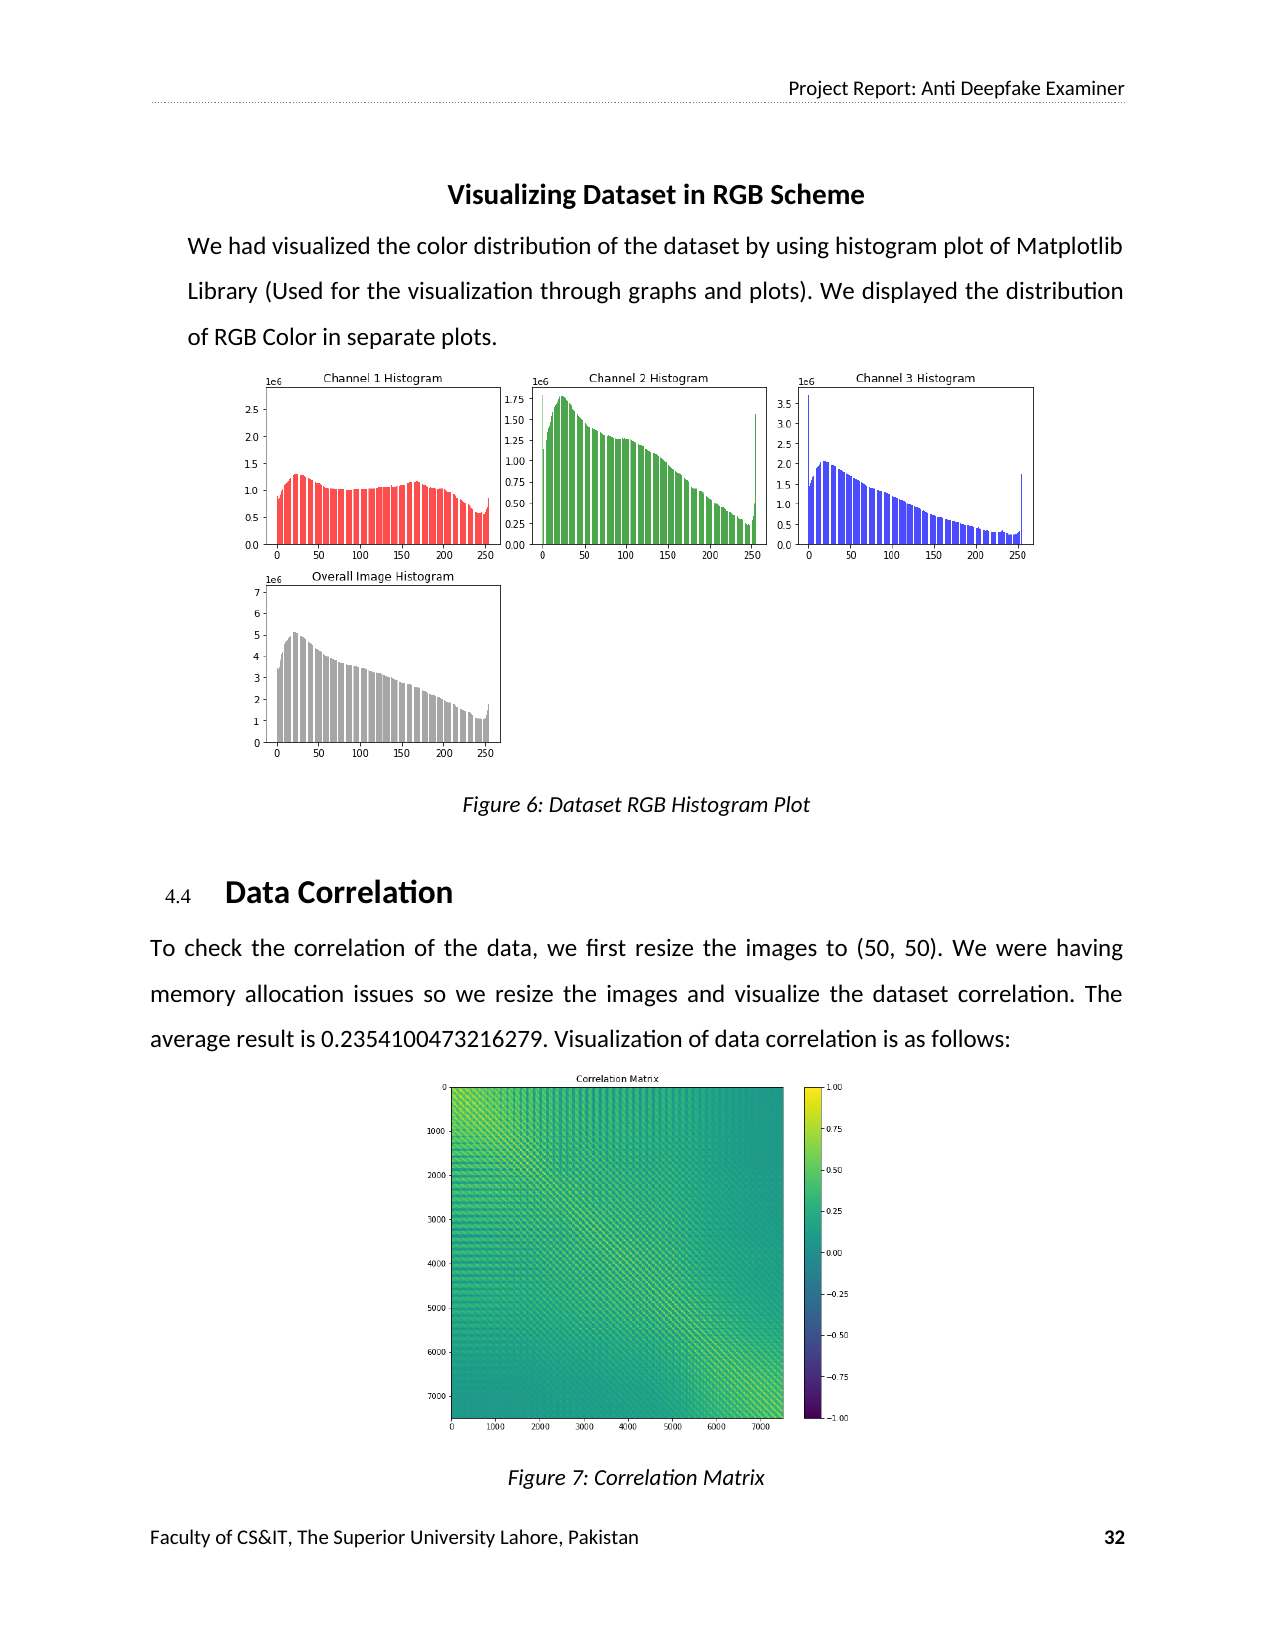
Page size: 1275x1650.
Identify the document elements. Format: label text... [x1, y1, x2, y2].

text To check the correlation of the data, we first resize the images to (50, 50). We were having memory allocation issues so we resize the images and visualize the dataset correlation. The average result is 0.2354100473216279. Visualization of data correlation is as follows: [150, 932, 1125, 1054]
text We had visualized the color distribution of the dataset by using histogram plot of Matplotlib Library (Used for the visualization through graphs and plots). We displayed the distribution of RGB Color in separate plots. [187, 230, 1125, 352]
text Visualizing Dataset in RGB Scheme [187, 176, 1125, 212]
subtitle Data Correlation [165, 871, 1125, 912]
text Figure 7: Correlation Matrix [150, 1463, 1125, 1491]
picture [421, 1069, 854, 1436]
picture [237, 367, 1038, 764]
text Figure 6: Dataset RGB Histogram Plot [150, 790, 1125, 818]
